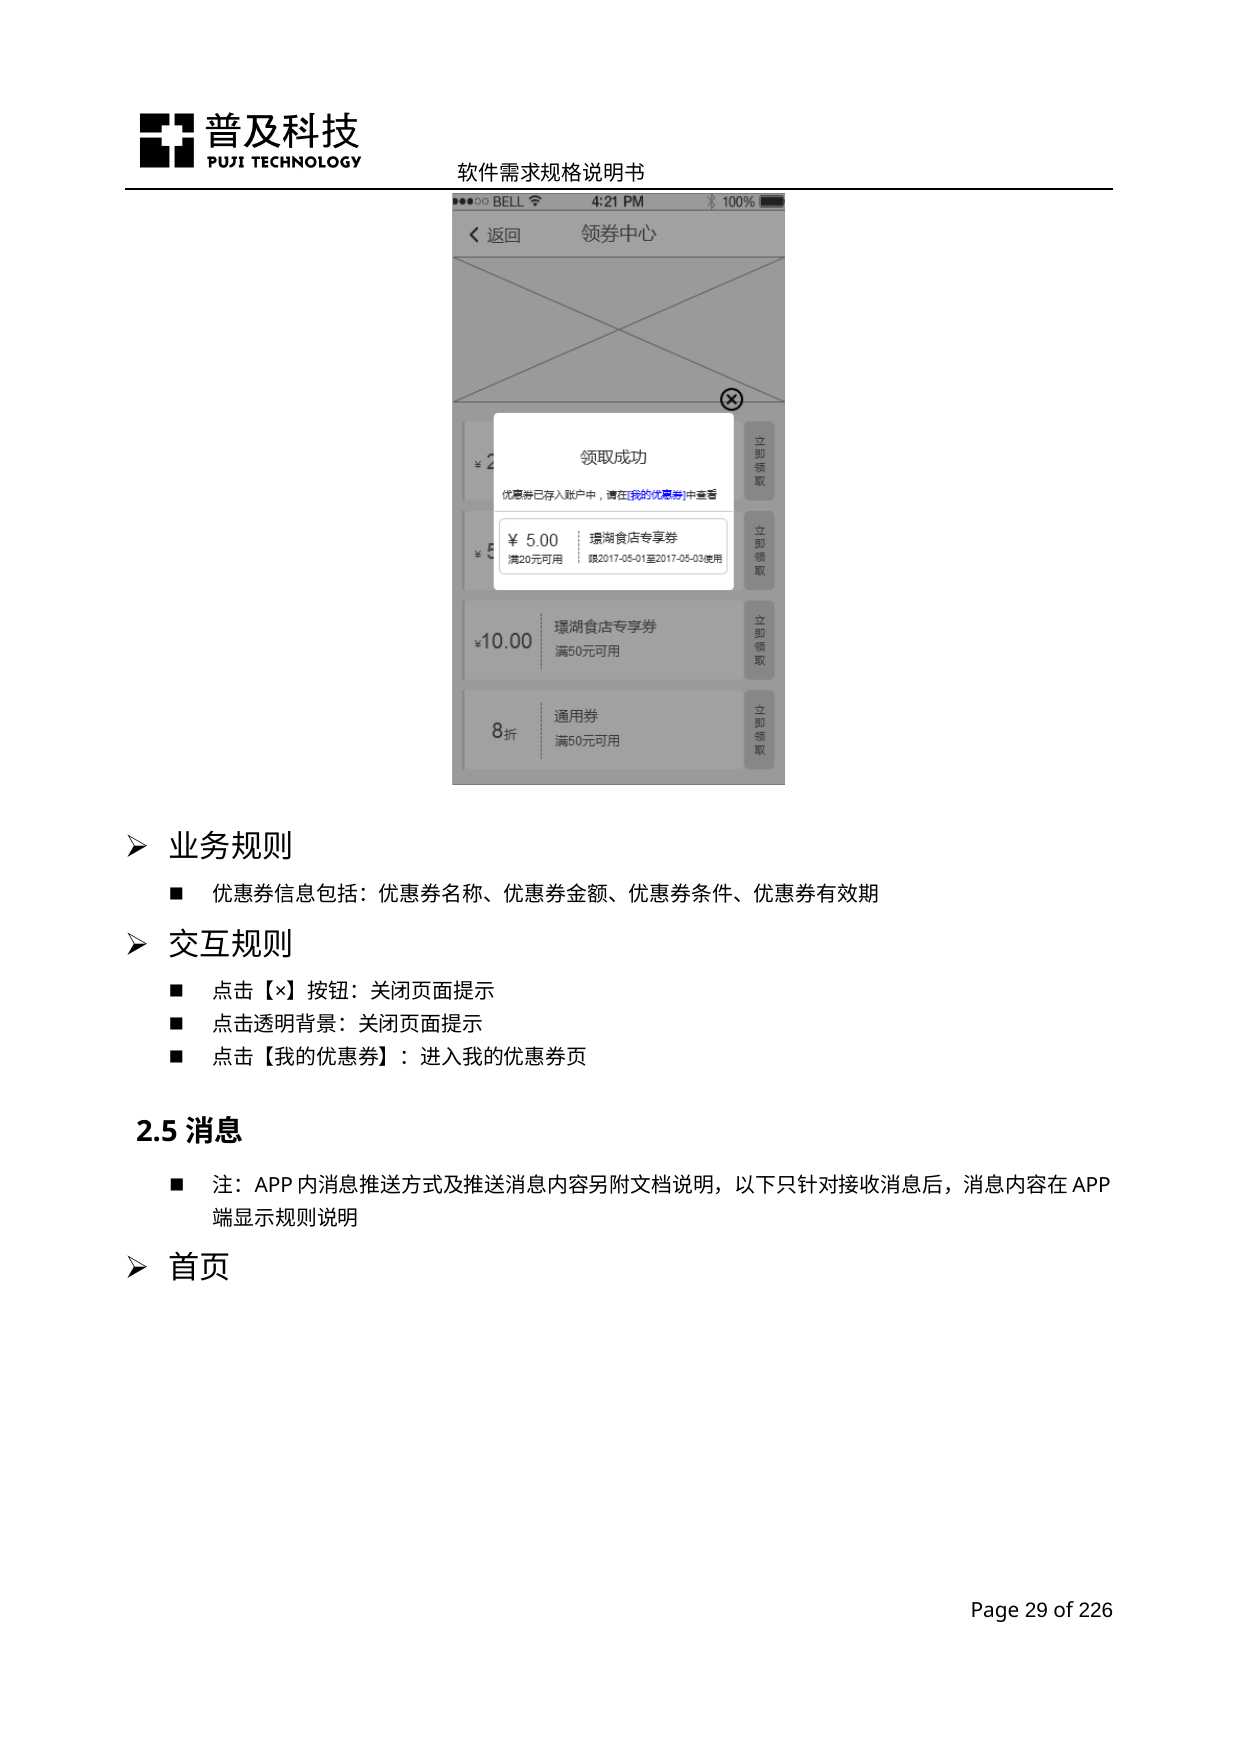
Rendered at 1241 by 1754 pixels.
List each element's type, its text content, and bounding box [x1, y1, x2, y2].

list 点击【我的优惠券】：进入我的优惠券页 [168, 1039, 1113, 1071]
picture [452, 193, 785, 785]
list 优惠券信息包括：优惠券名称、优惠券金额、优惠券条件、优惠券有效期 [168, 876, 1113, 909]
picture [124, 103, 365, 180]
subtitle 消息 [136, 1096, 1113, 1161]
list 首页 [124, 1232, 1113, 1297]
list 业务规则 [124, 811, 1113, 876]
list 交互规则 [124, 909, 1113, 974]
list 点击【×】按钮：关闭页面提示 [168, 974, 1113, 1006]
list 点击透明背景：关闭页面提示 [168, 1006, 1113, 1039]
list 注：APP内消息推送方式及推送消息内容另附文档说明，以下只针对接收消息后，消息内容在APP端显示规则说明 [169, 1167, 1113, 1232]
